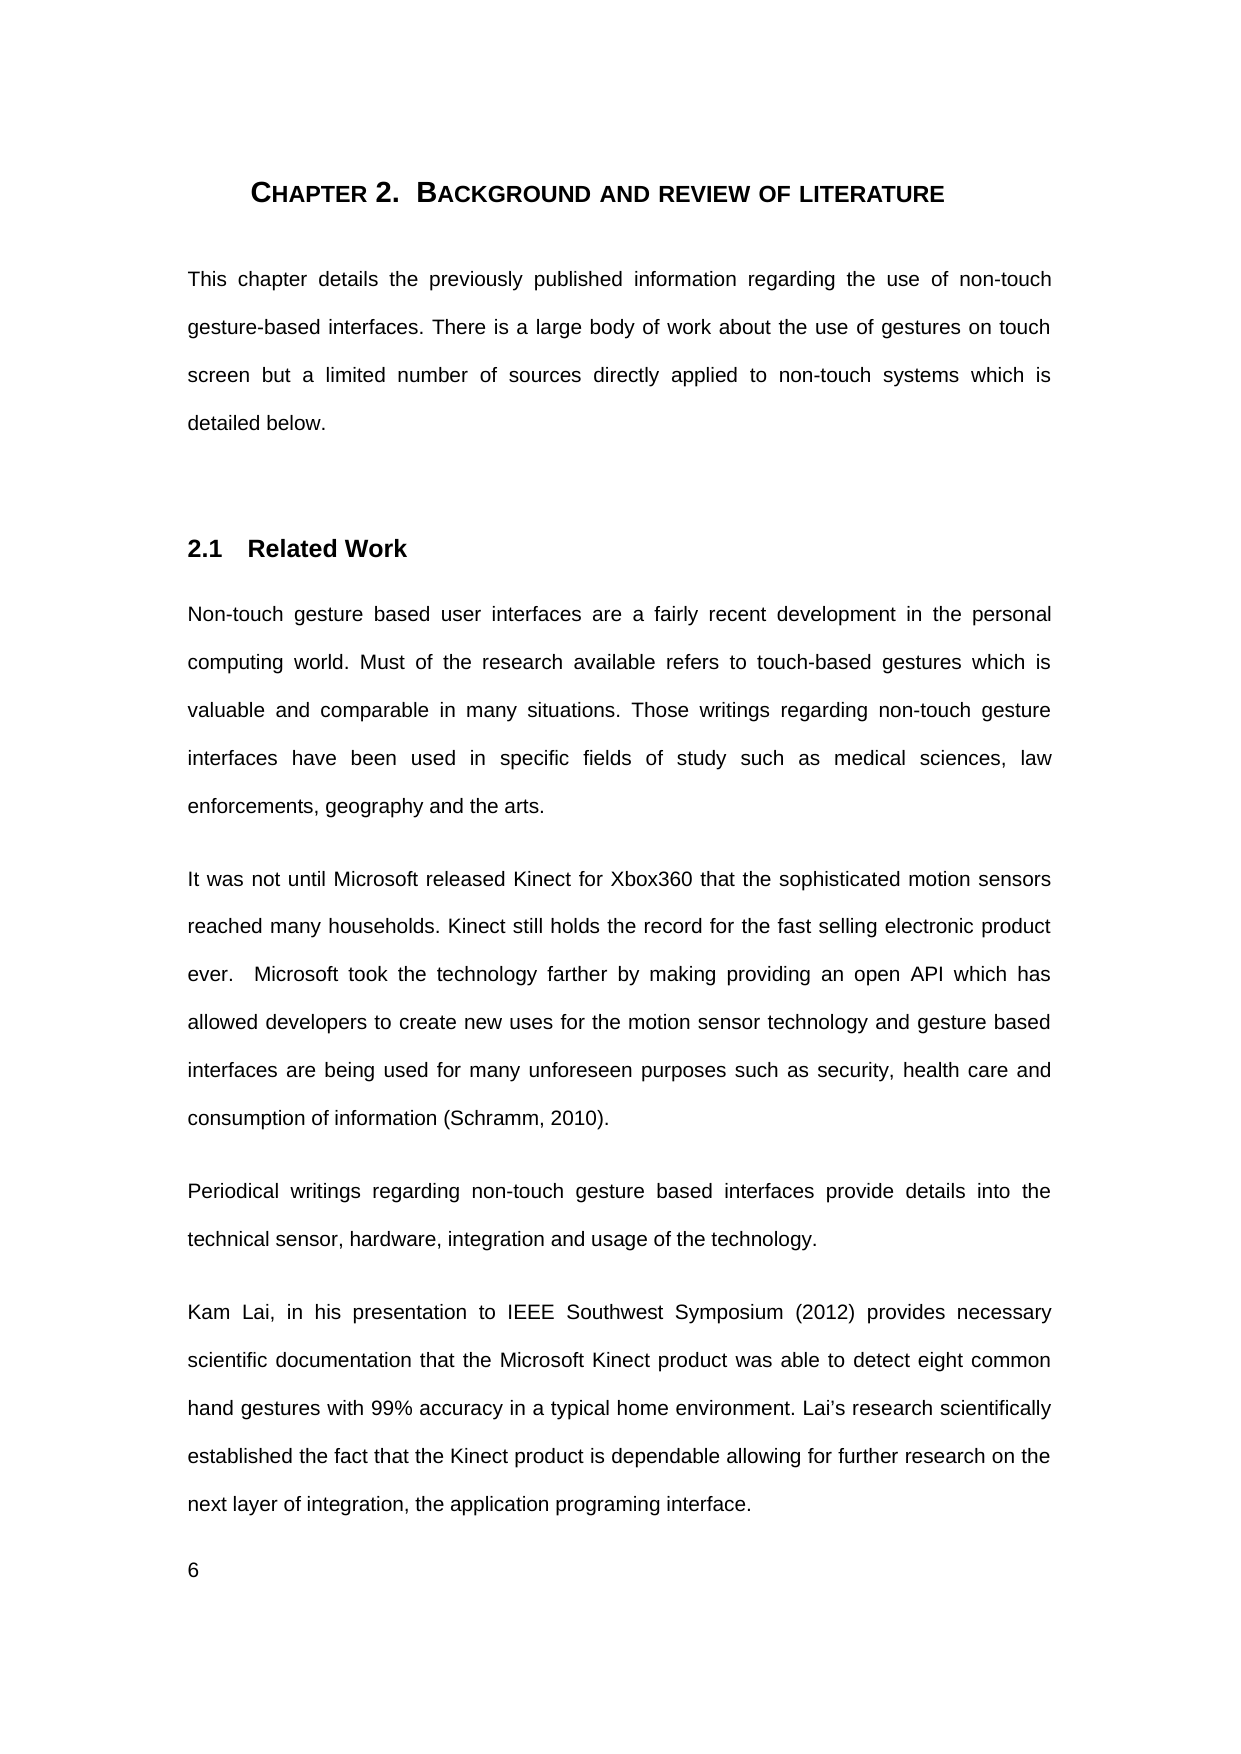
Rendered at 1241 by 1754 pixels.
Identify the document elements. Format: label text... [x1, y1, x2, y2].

text Periodical writings regarding non-touch gesture based interfaces provide details into the technical sensor, hardware, integration and usage of the technology. [187, 1179, 1053, 1251]
text Kam Lai, in his presentation to IEEE Southwest Symposium (2012) provides necessary scientific documentation that the Microsoft Kinect product was able to detect eight common hand gestures with 99% accuracy in a typical home environment. Lai’s research scientifically established the fact that the Kinect product is dependable allowing for further research on the next layer of integration, the application programing interface. [187, 1300, 1053, 1515]
text Non-touch gesture based user interfaces are a fairly recent development in the personal computing world. Must of the research available refers to touch-based gestures which is valuable and comparable in many situations. Those writings regarding non-touch gesture interfaces have been used in specific fields of study such as medical sciences geography. [187, 602, 1053, 817]
subtitle Background and review of literature [187, 175, 1008, 208]
subtitle Related Work [187, 534, 1053, 562]
text It was not until Microsoft released Kinect for Xbox360 that the sophisticated motion sensors reached many households. Kinect still holds the record for the fast selling electronic product ever. Microsoft took the technology farther by making providing an open API which has allowed developers to create new uses for the motion sensor technology and gesture based interfaces are being used for many unforeseen purposes such as security, health care and consumption of information (Schramm, 2010). [187, 866, 1053, 1130]
